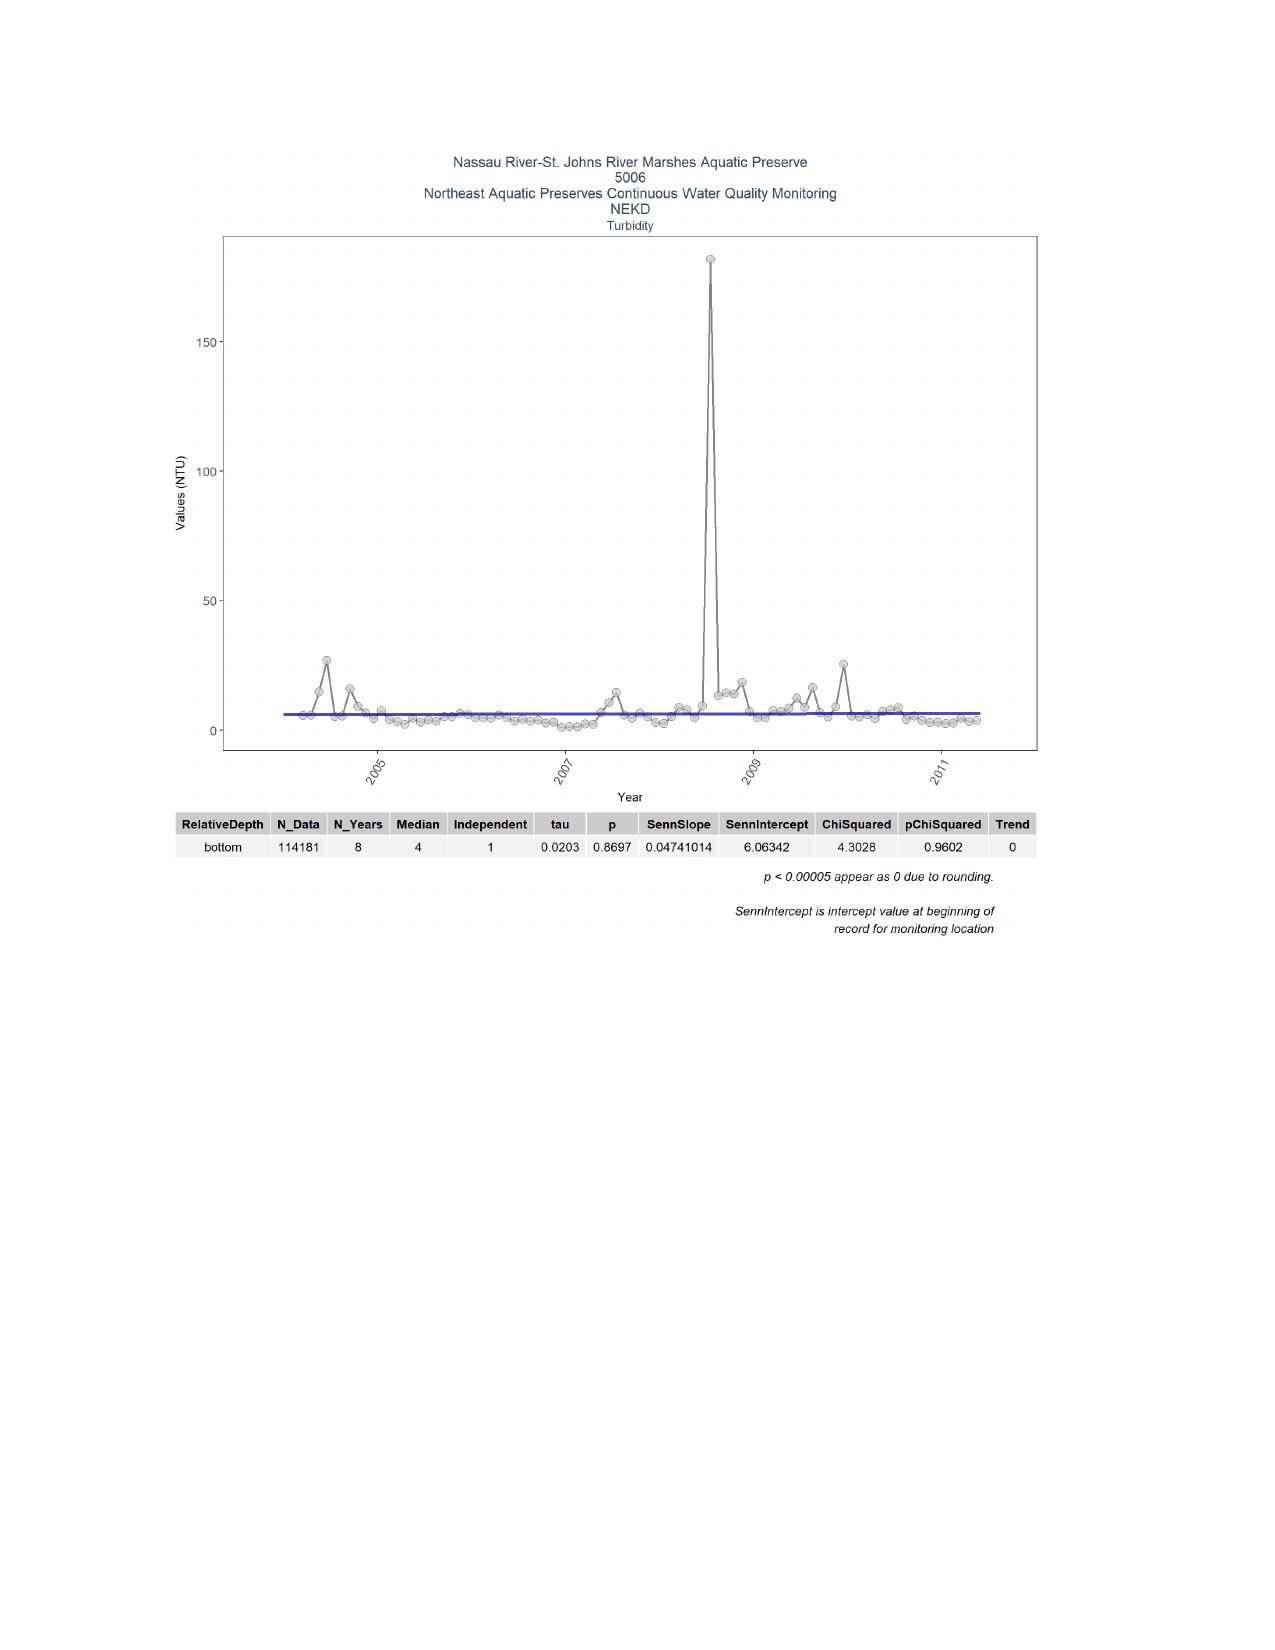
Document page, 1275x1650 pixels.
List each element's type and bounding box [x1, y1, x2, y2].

picture [168, 150, 1044, 938]
